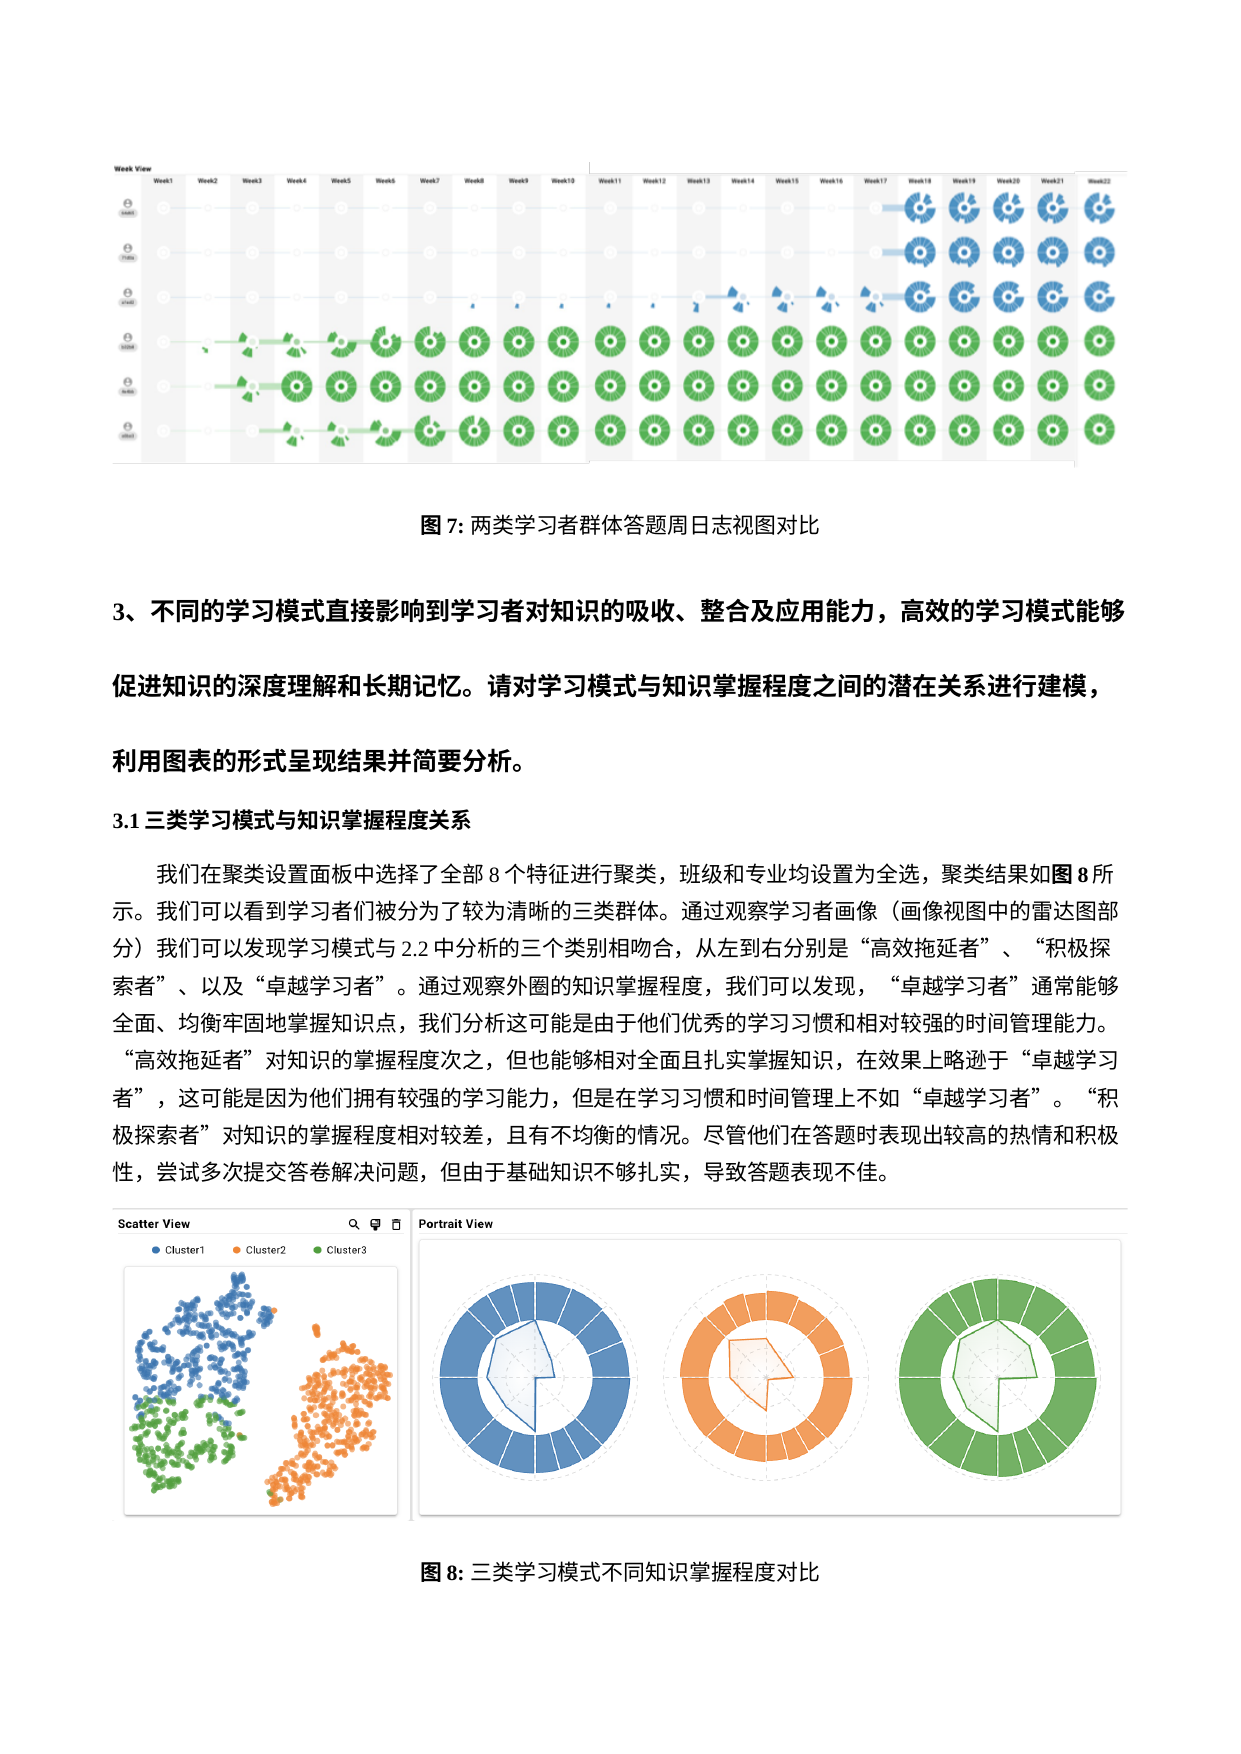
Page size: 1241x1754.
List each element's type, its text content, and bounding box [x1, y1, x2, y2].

text 3、不同的学习模式直接影响到学习者对知识的吸收、整合及应用能力，高效的学习模式能够促进知识的深度理解和长期记忆。请对学习模式与知识掌握程度之间的潜在关系进行建模，利用图表的形式呈现结果并简要分析。 [112, 577, 1128, 792]
text 图7: 两类学习者群体答题周日志视图对比 [112, 508, 1128, 540]
text 我们在聚类设置面板中选择了全部8个特征进行聚类，班级和专业均设置为全选，聚类结果如图8所示。我们可以看到学习者们被分为了较为清晰的三类群体。通过观察学习者画像（画像视图中的雷达图部分）我们可以发现学习模式与2.2中分析的三个类别相吻合，从左到右分别是“高效拖延者”、“积极探索者”、以及“卓越学习者”。通过观察外圈的知识掌握程度，我们可以发现，“卓越学习者”通常能够全面、均衡牢固地掌握知识点，我们分析这可能是由于他们优秀的学习习惯和相对较强的时间管理能力。“高效拖延者”对知识的掌握程度次之，但也能够相对全面且扎实掌握知识，在效果上略逊于“卓越学习者”，这可能是因为他们拥有较强的学习能力，但是在学习习惯和时间管理上不如“卓越学习者”。“积极探索者”对知识的掌握程度相对较差，且有不均衡的情况。尽管他们在答题时表现出较高的热情和积极性，尝试多次提交答卷解决问题，但由于基础知识不够扎实，导致答题表现不佳。 [112, 856, 1128, 1187]
text 3.1三类学习模式与知识掌握程度关系 [112, 802, 1128, 835]
picture [112, 1208, 1128, 1521]
picture [112, 162, 1128, 468]
text 图8: 三类学习模式不同知识掌握程度对比 [112, 1554, 1128, 1587]
